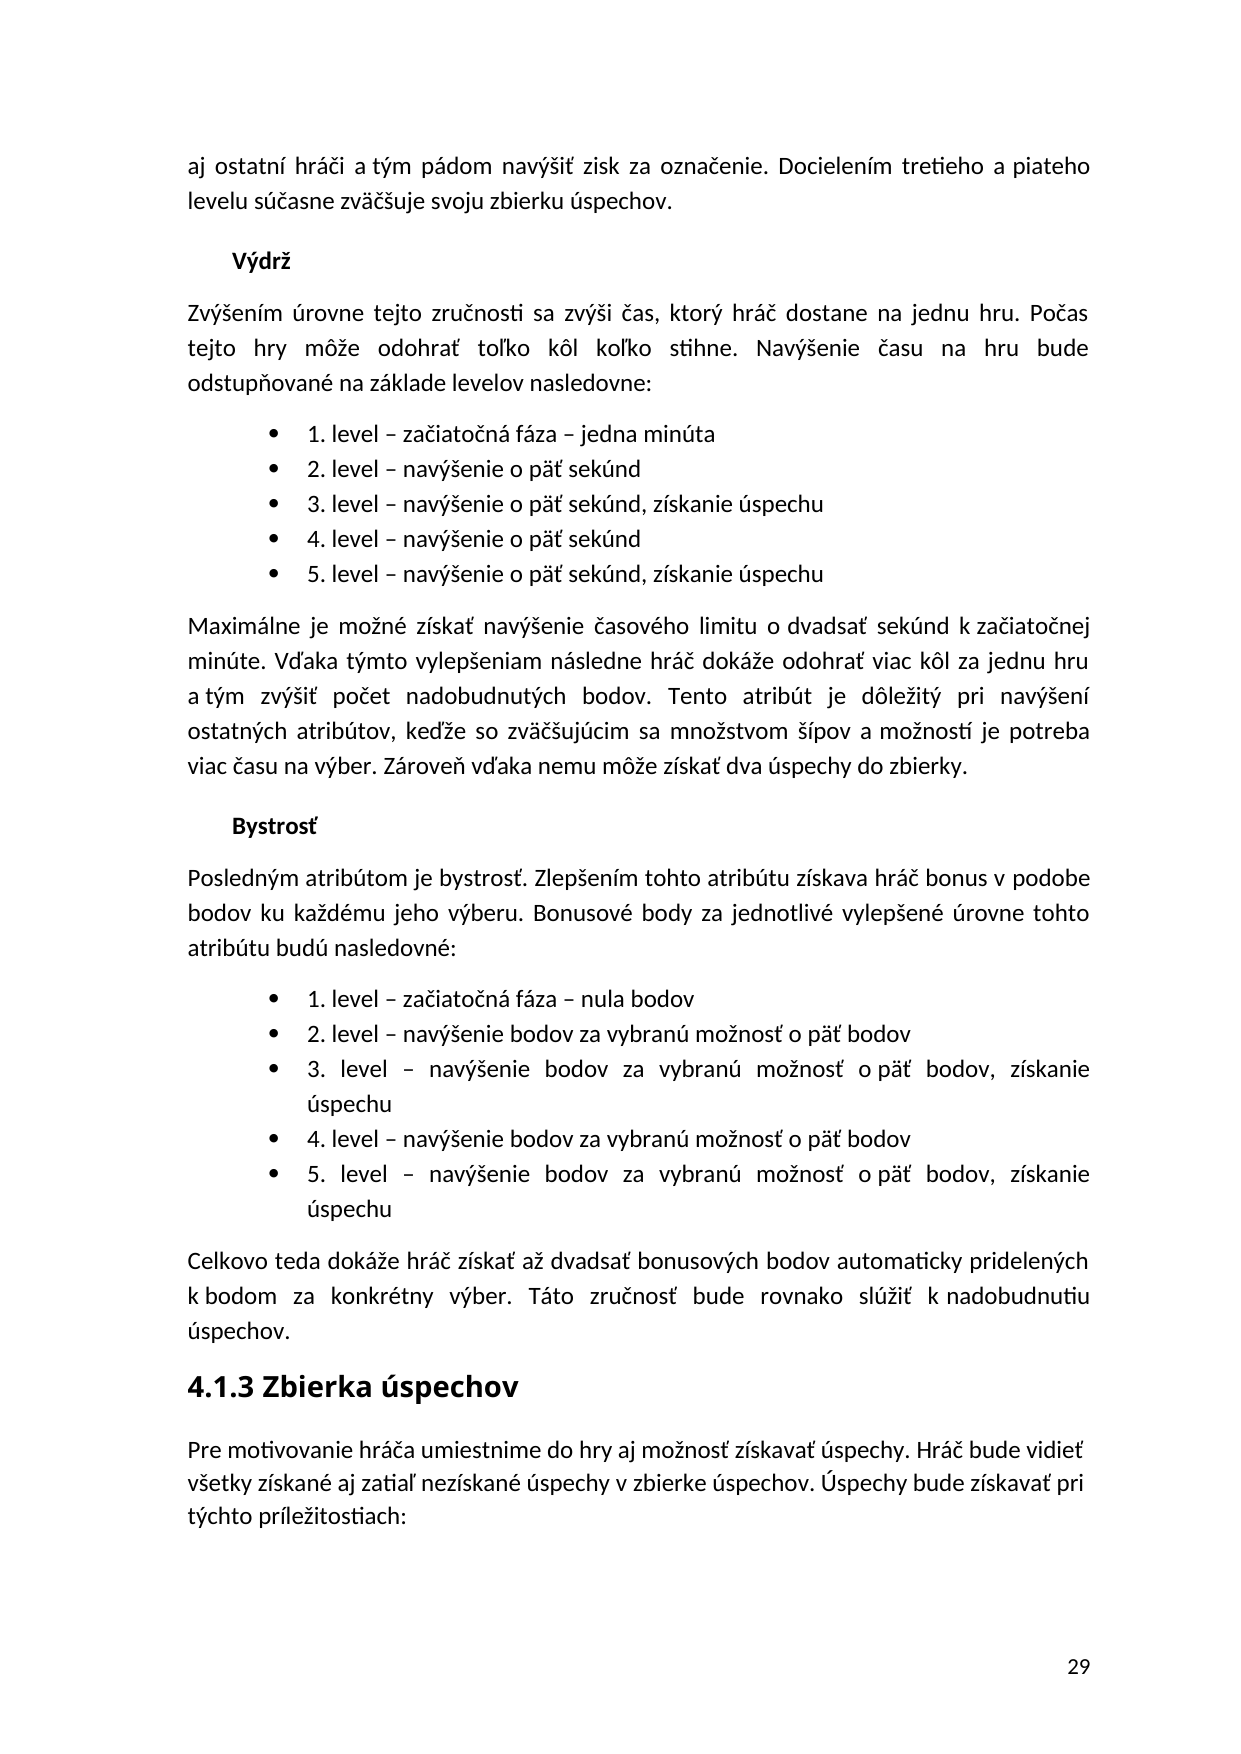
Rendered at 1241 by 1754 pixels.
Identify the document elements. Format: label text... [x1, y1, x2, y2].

list 3. level – navýšenie bodov za vybranú možnosť o päť bodov, získanie úspechu [269, 1053, 1090, 1119]
list 1. level – začiatočná fáza – nula bodov [269, 983, 1090, 1014]
list 2. level – navýšenie bodov za vybranú možnosť o päť bodov [269, 1018, 1090, 1049]
text Zvýšením úrovne tejto zručnosti sa zvýši čas, ktorý hráč dostane na jednu hru. Počas tejto hry môže odohrať toľko kôl koľko stihne. Navýšenie času na hru bude odstupňované na základe levelov nasledovne: [187, 297, 1090, 397]
list 5. level – navýšenie o päť sekúnd, získanie úspechu [269, 558, 1090, 589]
list 5. level – navýšenie bodov za vybranú možnosť o päť bodov, získanie úspechu [269, 1158, 1090, 1224]
text Výdrž [187, 245, 1090, 276]
list 1. level – začiatočná fáza – jedna minúta [269, 418, 1090, 449]
text Bystrosť [187, 810, 1090, 841]
subtitle Zbierka úspechov [187, 1367, 1090, 1406]
text Posledným atribútom je bystrosť. Zlepšením tohto atribútu získava hráč bonus v podobe bodov ku každému jeho výberu. Bonusové body za jednotlivé vylepšené úrovne tohto atribútu budú nasledovné: [187, 862, 1090, 962]
text Pre motivovanie hráča umiestnime do hry aj možnosť získavať úspechy. Hráč bude vidieť všetky získané aj zatiaľ nezískané úspechy v zbierke úspechov. Úspechy bude získavať pri týchto príležitostiach: [187, 1434, 1090, 1531]
text Celkovo teda dokáže hráč získať až dvadsať bonusových bodov automaticky pridelených k bodom za konkrétny výber. Táto zručnosť bude rovnako slúžiť k nadobudnutiu úspechov. [187, 1245, 1090, 1346]
text Maximálne je možné získať navýšenie časového limitu o dvadsať sekúnd k začiatočnej minúte. Vďaka týmto vylepšeniam následne hráč dokáže odohrať viac kôl za jednu hru a tým zvýšiť počet nadobudnutých bodov. Tento atribút je dôležitý pri navýšení ostatných atribútov, keďže so zväčšujúcim sa množstvom šípov a možností je potreba viac času na výber. Zároveň vďaka nemu môže získať dva úspechy do zbierky. [187, 610, 1090, 781]
list 3. level – navýšenie o päť sekúnd, získanie úspechu [269, 488, 1090, 519]
list 2. level – navýšenie o päť sekúnd [269, 453, 1090, 484]
list 4. level – navýšenie bodov za vybranú možnosť o päť bodov [269, 1123, 1090, 1154]
list 4. level – navýšenie o päť sekúnd [269, 523, 1090, 554]
